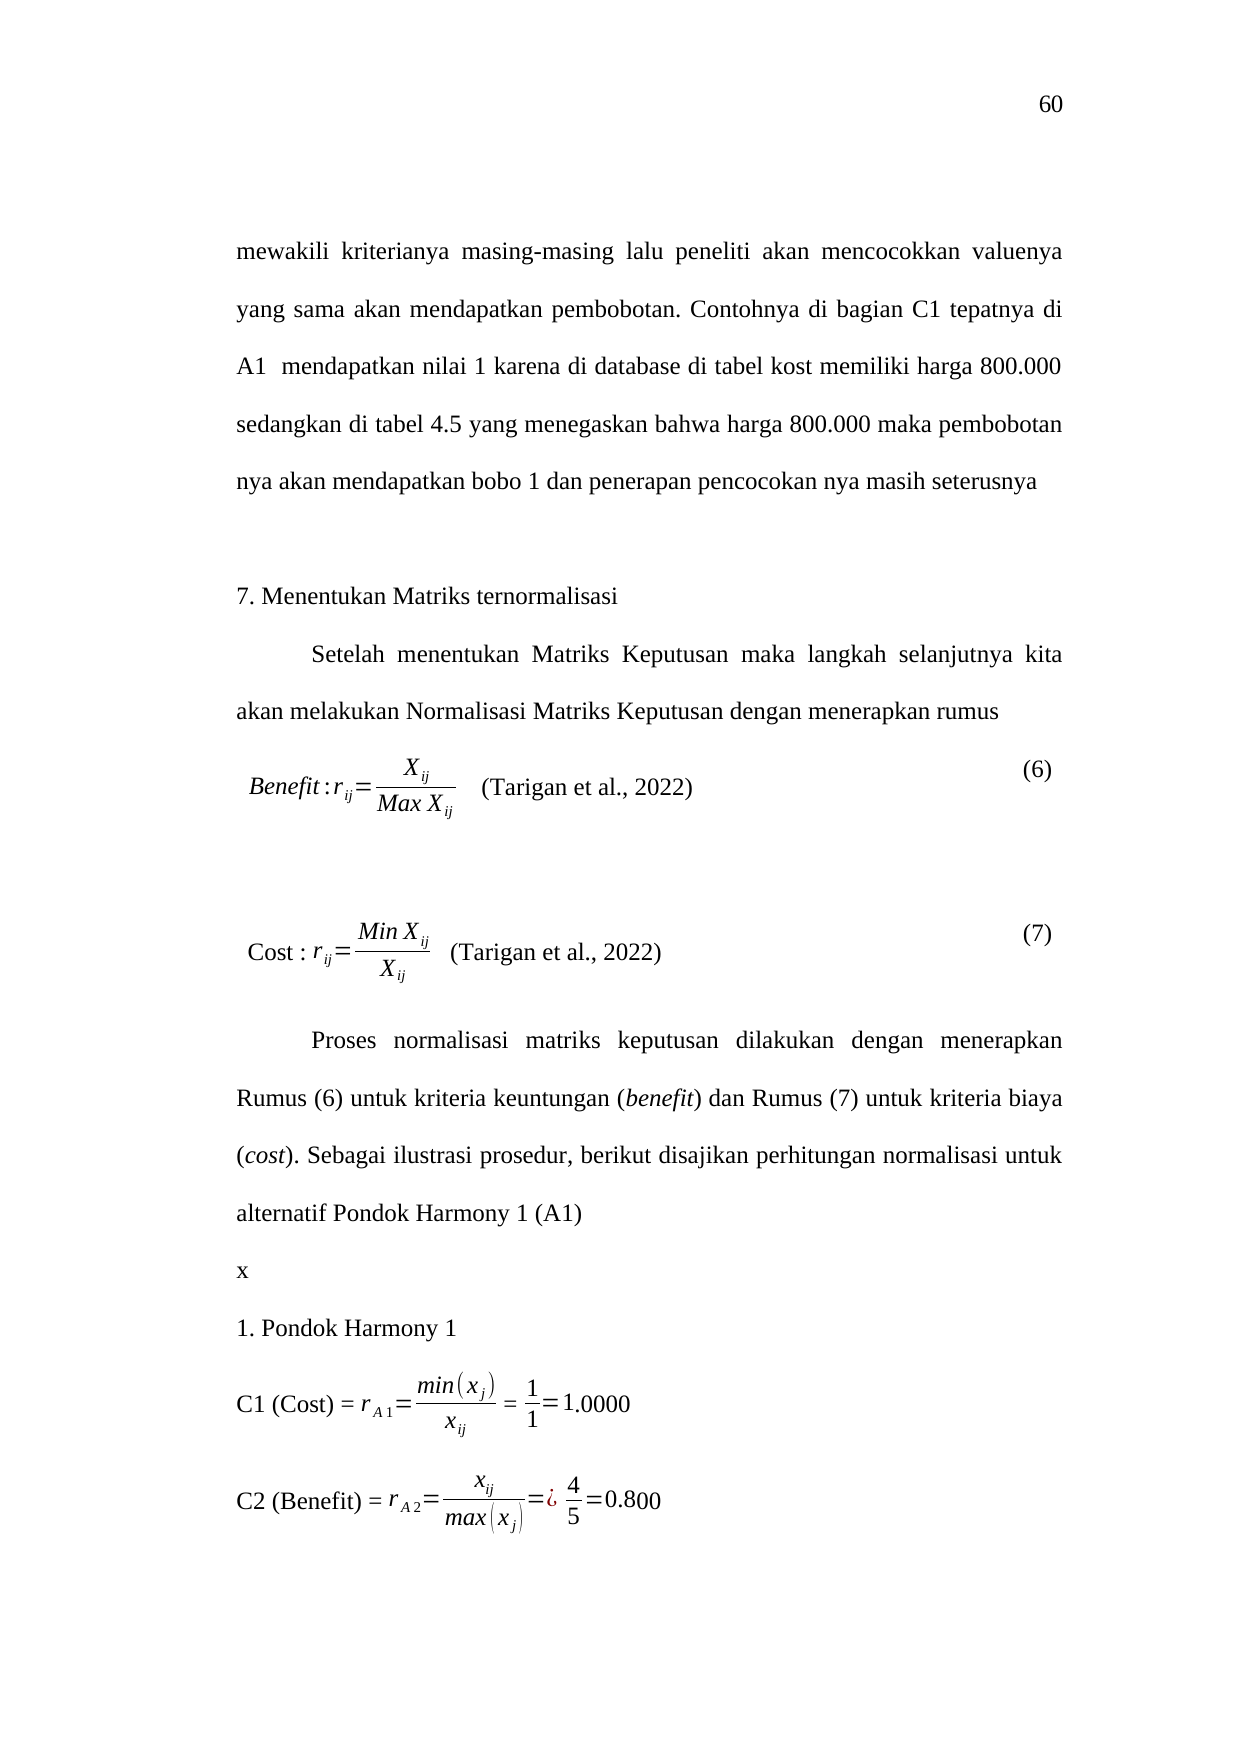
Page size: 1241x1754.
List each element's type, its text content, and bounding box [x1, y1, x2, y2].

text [236, 236, 1063, 495]
text Proses normalisasi matriks keputusan dilakukan dengan menerapkan Rumus (6) untuk kriteria keuntungan (benefit) dan Rumus (7) untuk kriteria biaya (cost). Sebagai ilustrasi prosedur, berikut disajikan perhitungan normalisasi untuk alternatif Pondok Harmony 1 (A1) [236, 1025, 1063, 1226]
text C2 (Benefit) = 00 [236, 1466, 1063, 1536]
text C1 (Cost) = = .0000 [236, 1370, 1063, 1437]
text 7. Menentukan Matriks ternormalisasi [236, 581, 1063, 610]
table_header (7) [1011, 918, 1063, 1025]
text Setelah menentukan Matriks Keputusan maka langkah selanjutnya kita akan melakukan Normalisasi Matriks Keputusan dengan menerapkan rumus [236, 639, 1063, 725]
table_header [236, 754, 1011, 861]
text x [236, 1255, 1063, 1284]
table_header Cost : [236, 918, 1011, 1025]
table_header (6) [1011, 754, 1063, 861]
text 1. Pondok Harmony 1 [236, 1313, 1063, 1341]
